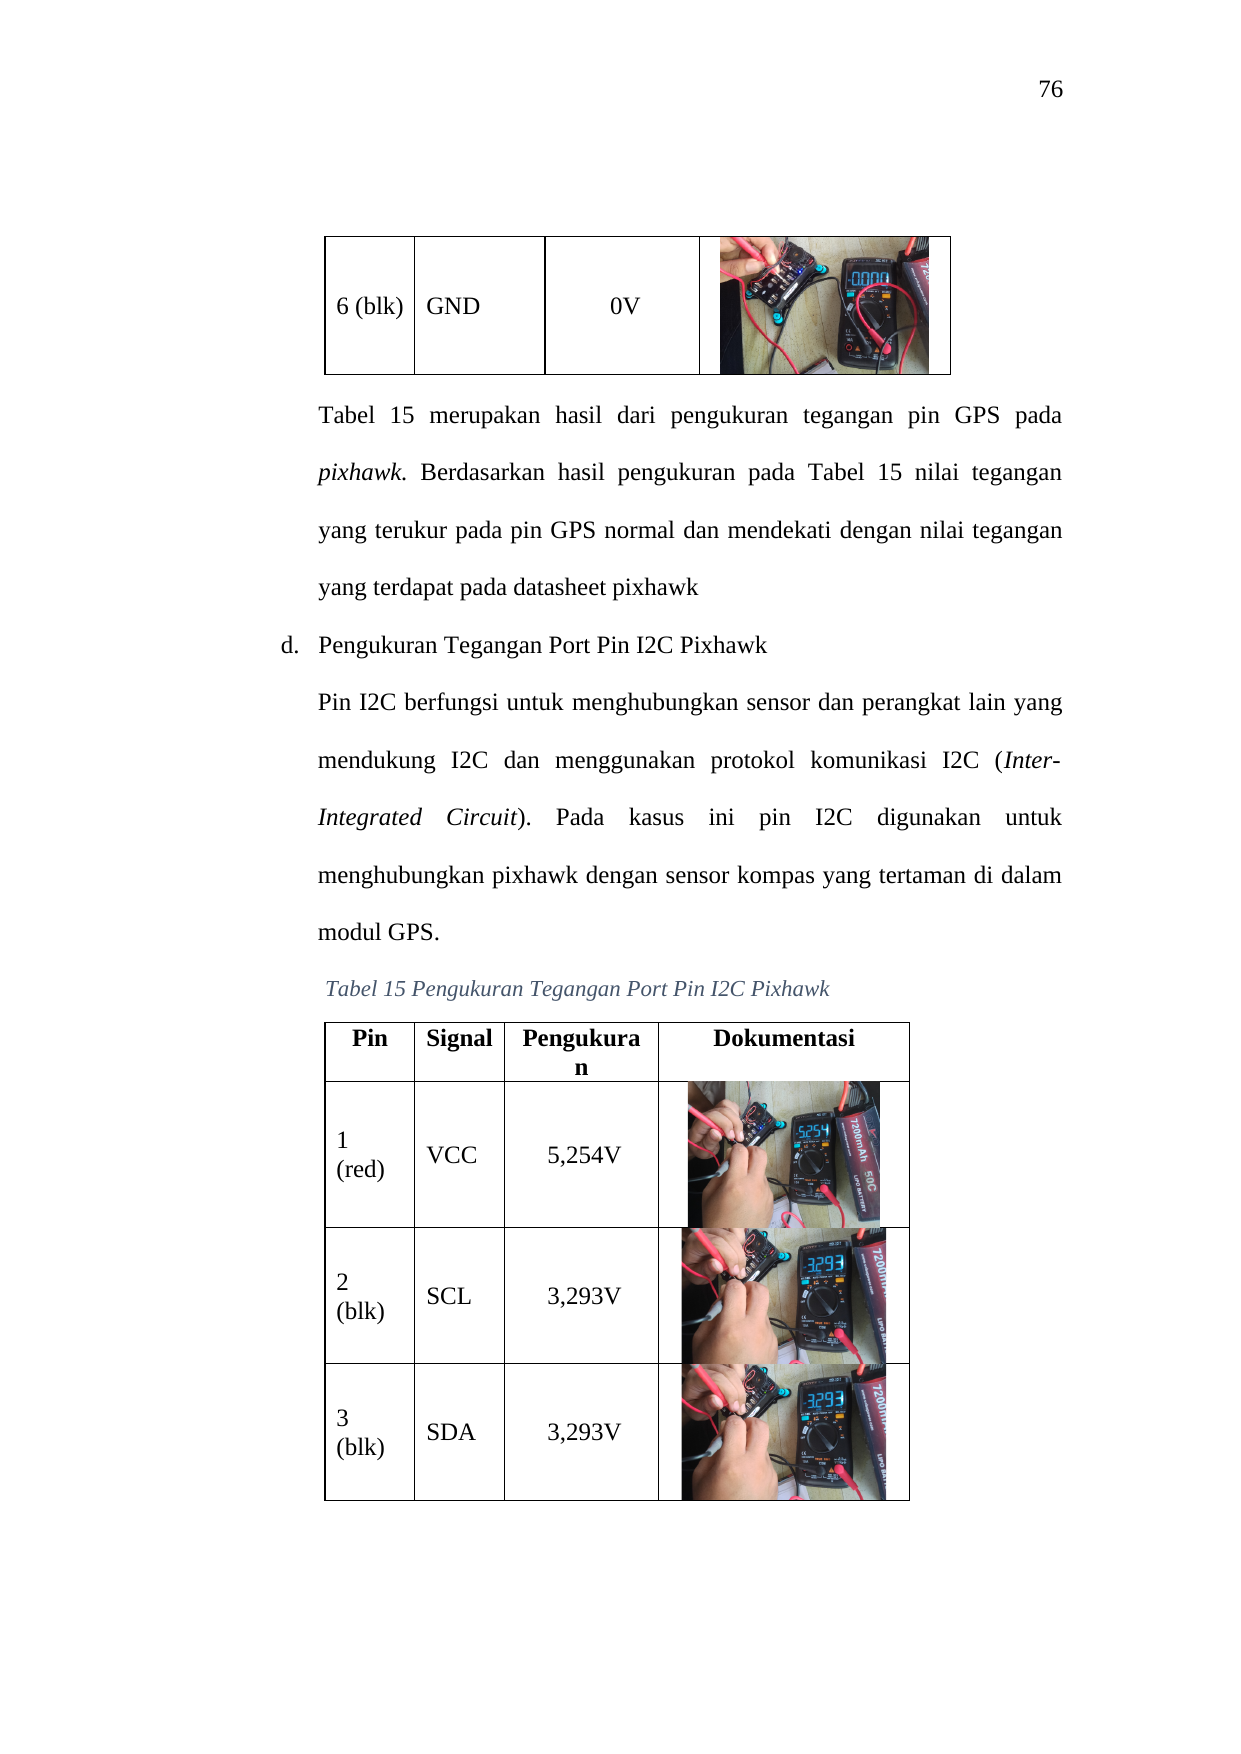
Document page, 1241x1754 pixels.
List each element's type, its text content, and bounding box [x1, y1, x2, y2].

table_header Signal [415, 1023, 504, 1081]
table_cell [930, 237, 950, 374]
table_cell 1 (red) [326, 1082, 414, 1227]
table_cell [659, 1082, 687, 1227]
table_cell VCC [415, 1082, 504, 1227]
table_cell [700, 237, 720, 374]
table_cell GND [415, 237, 544, 374]
table_cell [880, 1082, 909, 1227]
table_cell 5,254V [505, 1082, 658, 1227]
table_cell [659, 1228, 681, 1363]
table_header Pengukuran [505, 1023, 658, 1081]
table_header Pin [326, 1023, 414, 1081]
table_cell 6 (blk) [326, 237, 414, 374]
picture [681, 1081, 887, 1500]
table_cell [659, 1364, 681, 1499]
table_cell SCL [415, 1228, 504, 1363]
list Tabel 15 merupakan hasil dari pengukuran tegangan pin GPS pada pixhawk. Berdasarkan hasil pengukuran pada Tabel 15 nilai tegangan yang terukur pada pin GPS normal dan mendekati dengan nilai tegangan yang terdapat pada datasheet pixhawk [318, 400, 1063, 601]
table_cell [887, 1228, 909, 1363]
table_cell 3,293V [505, 1364, 658, 1499]
table_cell 3,293V [505, 1228, 658, 1363]
table_cell [887, 1364, 909, 1499]
table_cell 0V [546, 237, 699, 374]
list Pin I2C berfungsi untuk menghubungkan sensor dan perangkat lain yang mendukung I2C dan menggunakan protokol komunikasi I2C (Inter-Integrated Circuit). Pada kasus ini pin I2C digunakan untuk menghubungkan pixhawk dengan sensor kompas yang tertaman di dalam modul GPS. [318, 687, 1063, 946]
table_cell SDA [415, 1364, 504, 1499]
picture [720, 237, 930, 374]
list Pengukuran Tegangan Port Pin I2C Pixhawk [281, 630, 1063, 659]
table_cell 3 (blk) [326, 1364, 414, 1499]
table_header Dokumentasi [659, 1023, 909, 1081]
table_cell 2 (blk) [326, 1228, 414, 1363]
